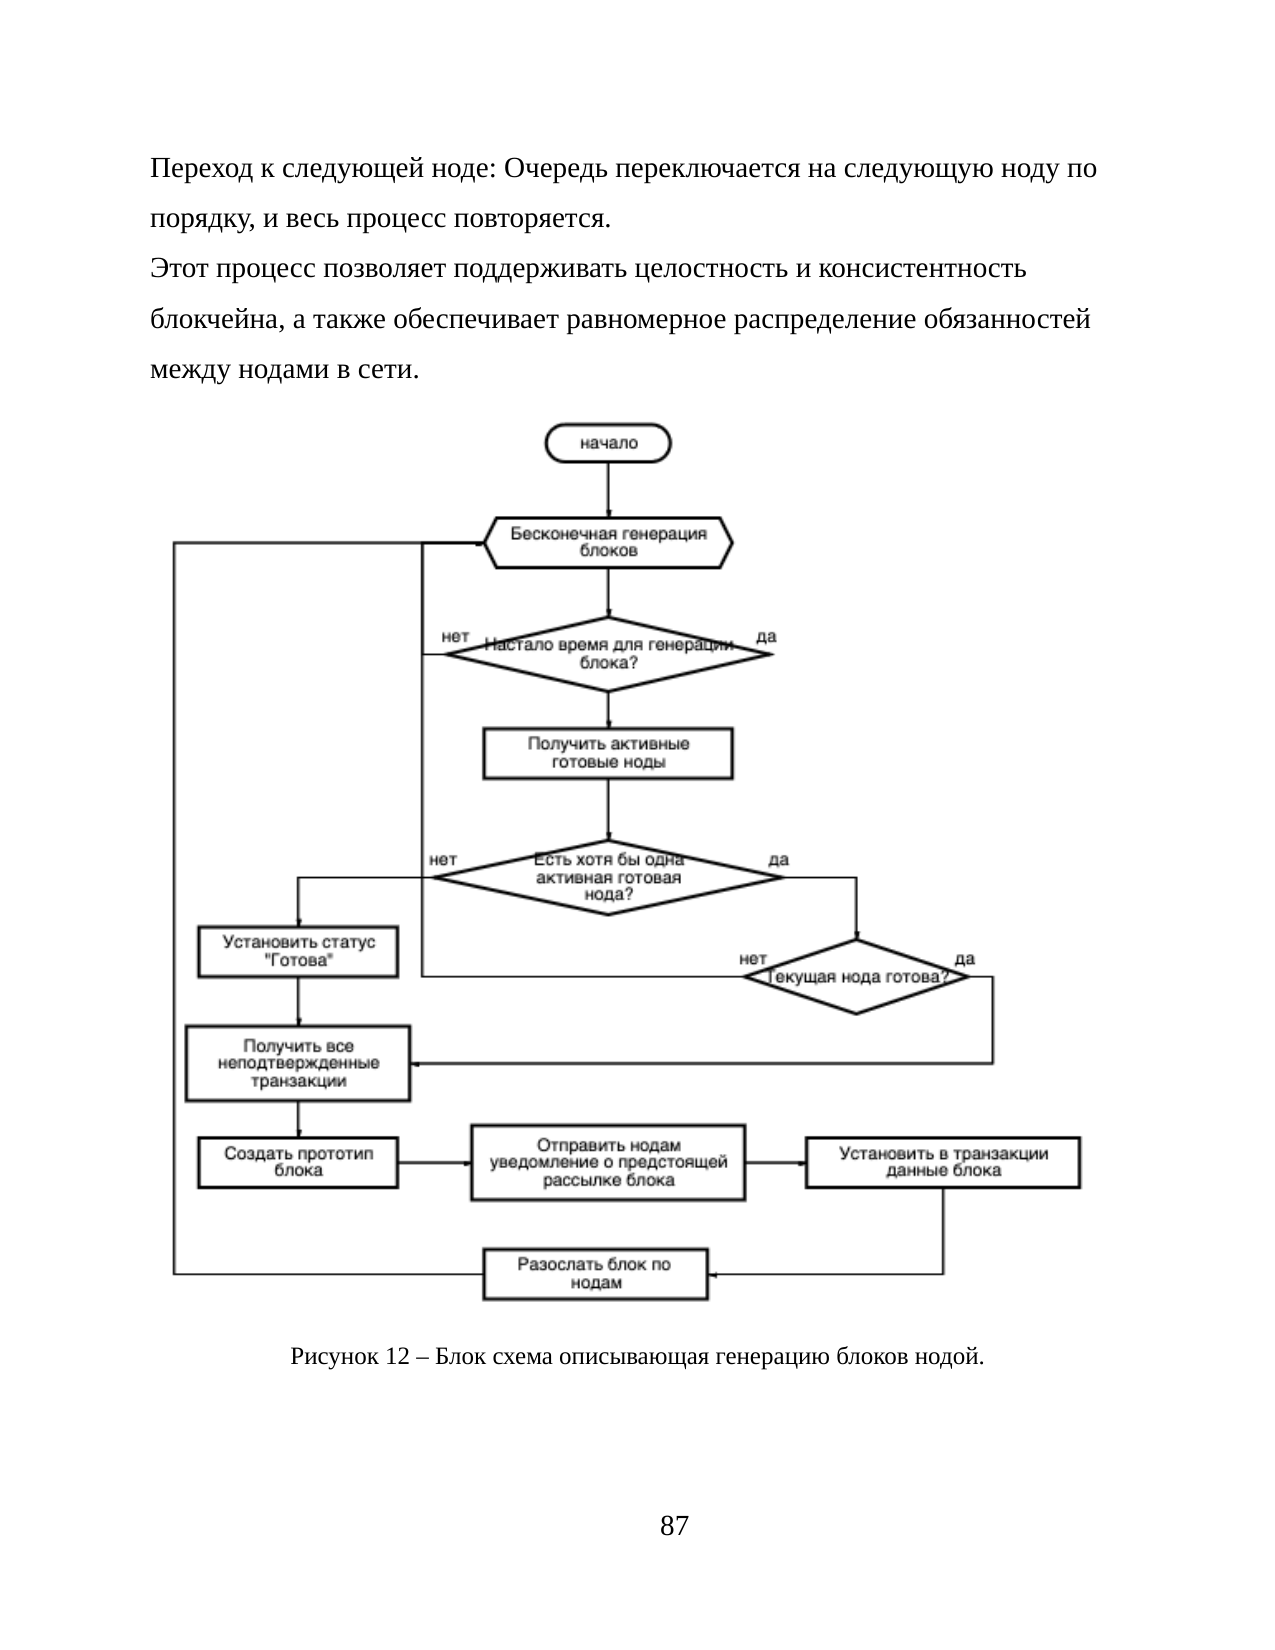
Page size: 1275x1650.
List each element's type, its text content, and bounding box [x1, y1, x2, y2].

text Рисунок 12 – Блок схема описывающая генерацию блоков нодой. [150, 1341, 1125, 1370]
text Переход к следующей ноде: Очередь переключается на следующую ноду по порядку, и весь процесс повторяется. [150, 150, 1125, 234]
picture [150, 401, 1106, 1325]
text Этот процесс позволяет поддерживать целостность и консистентность блокчейна, а также обеспечивает равномерное распределение обязанностей между нодами в сети. [150, 251, 1125, 385]
